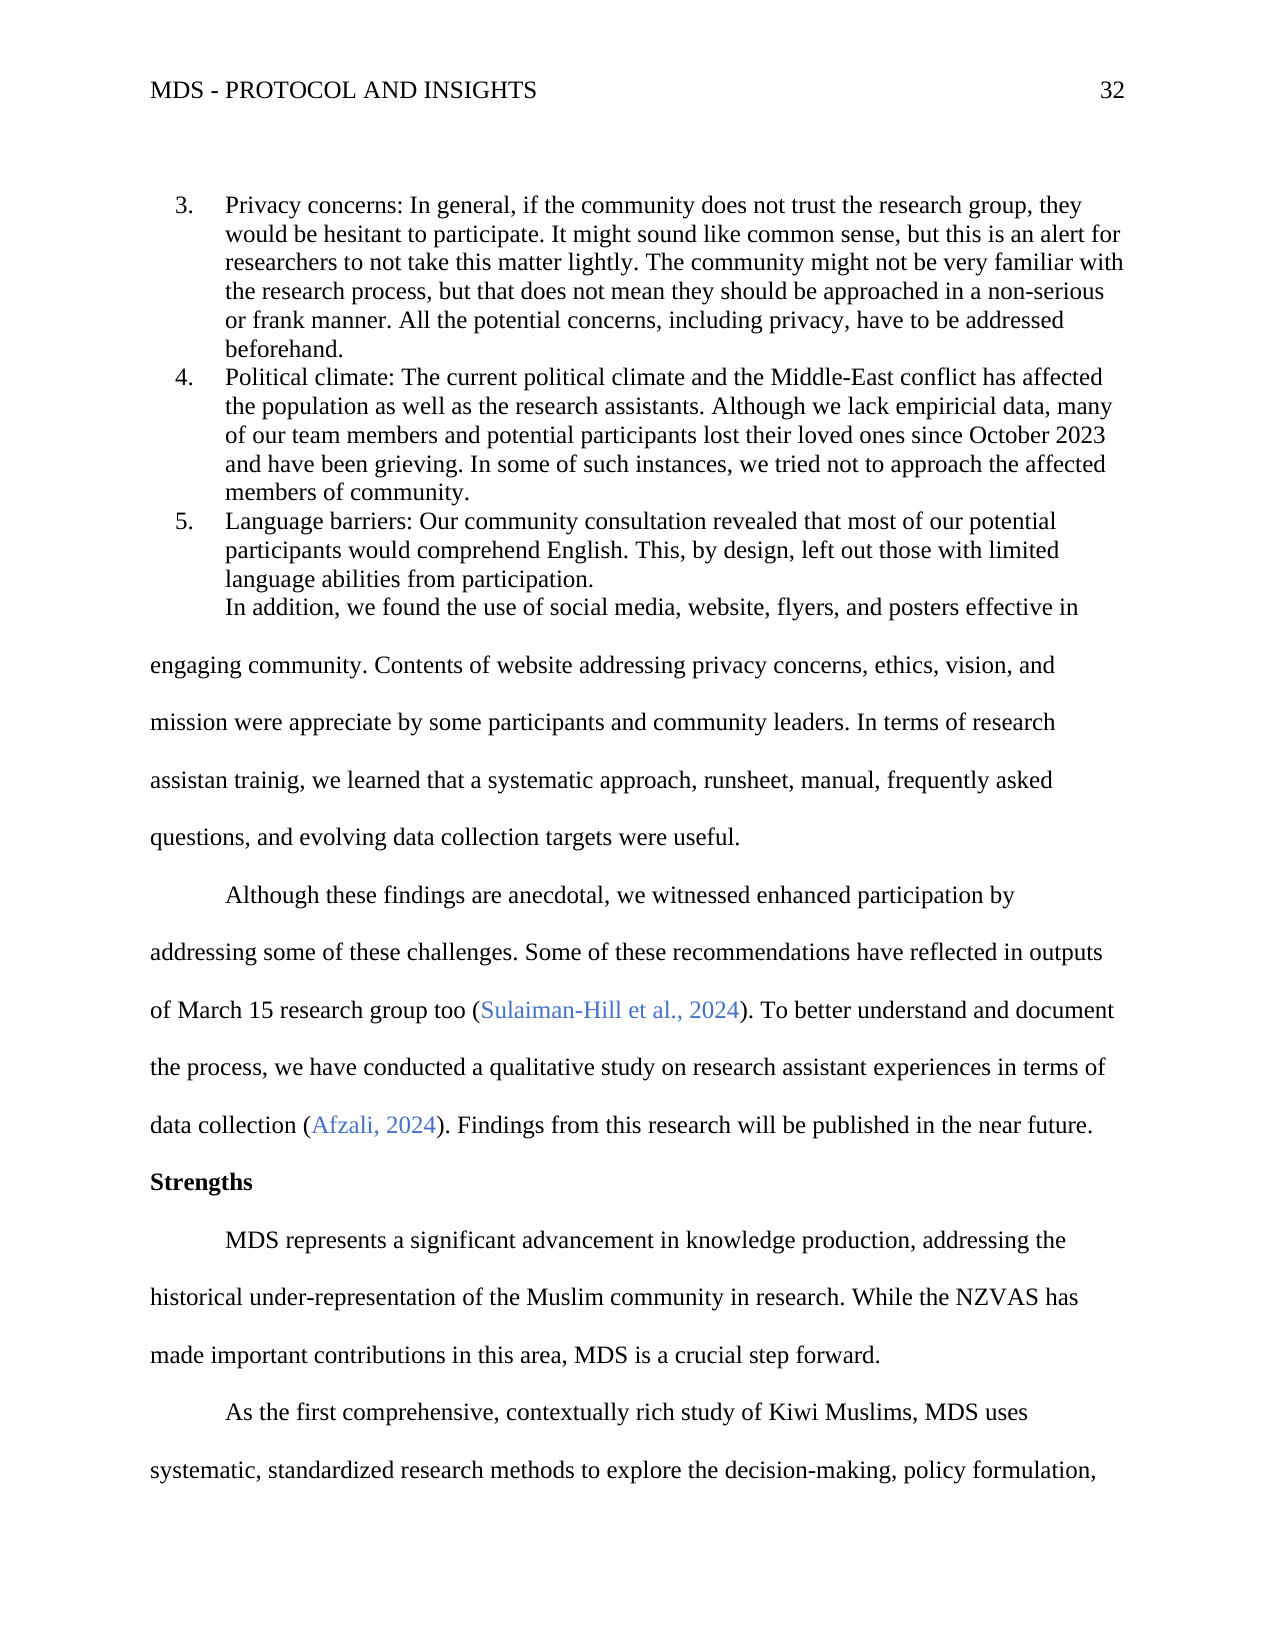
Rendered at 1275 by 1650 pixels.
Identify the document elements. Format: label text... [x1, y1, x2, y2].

subtitle Strengths [150, 1167, 1125, 1196]
list Privacy concerns: In general, if the community does not trust the research group, they would be hesitant to participate. It might sound like common sense, but this is an alert for researchers to not take this matter lightly. The community might not be very familiar with the research process, but that does not mean they should be approached in a non-serious or frank manner. All the potential concerns, including privacy, have to be addressed beforehand. [175, 190, 1125, 362]
text MDS represents a significant advancement in knowledge production, addressing the historical under-representation of the Muslim community in research. While the NZVAS has made important contributions in this area, MDS is a crucial step forward. [150, 1225, 1125, 1369]
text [150, 1397, 1125, 1484]
text Although these findings are anecdotal, we witnessed enhanced participation by addressing some of these challenges. Some of these recommendations have reflected in outputs of March 15 research group too (Sulaiman-Hill et al., 2024). To better understand and document the process, we have conducted a qualitative study on research assistant experiences in terms of data collection (Afzali, 2024). Findings from this research will be published in the near future. [150, 880, 1125, 1139]
text In addition, we found the use of social media, website, flyers, and posters effective in engaging community. Contents of website addressing privacy concerns, ethics, vision, and mission were appreciate by some participants and community leaders. In terms of research assistan trainig, we learned that a systematic approach, runsheet, manual, frequently asked questions, and evolving data collection targets were useful. [150, 592, 1125, 851]
list Language barriers: Our community consultation revealed that most of our potential participants would comprehend English. This, by design, left out those with limited language abilities from participation. [175, 506, 1125, 592]
list Political climate: The current political climate and the Middle-East conflict has affected the population as well as the research assistants. Although we lack empiricial data, many of our team members and potential participants lost their loved ones since October 2023 and have been grieving. In some of such instances, we tried not to approach the affected members of community. [175, 362, 1125, 506]
